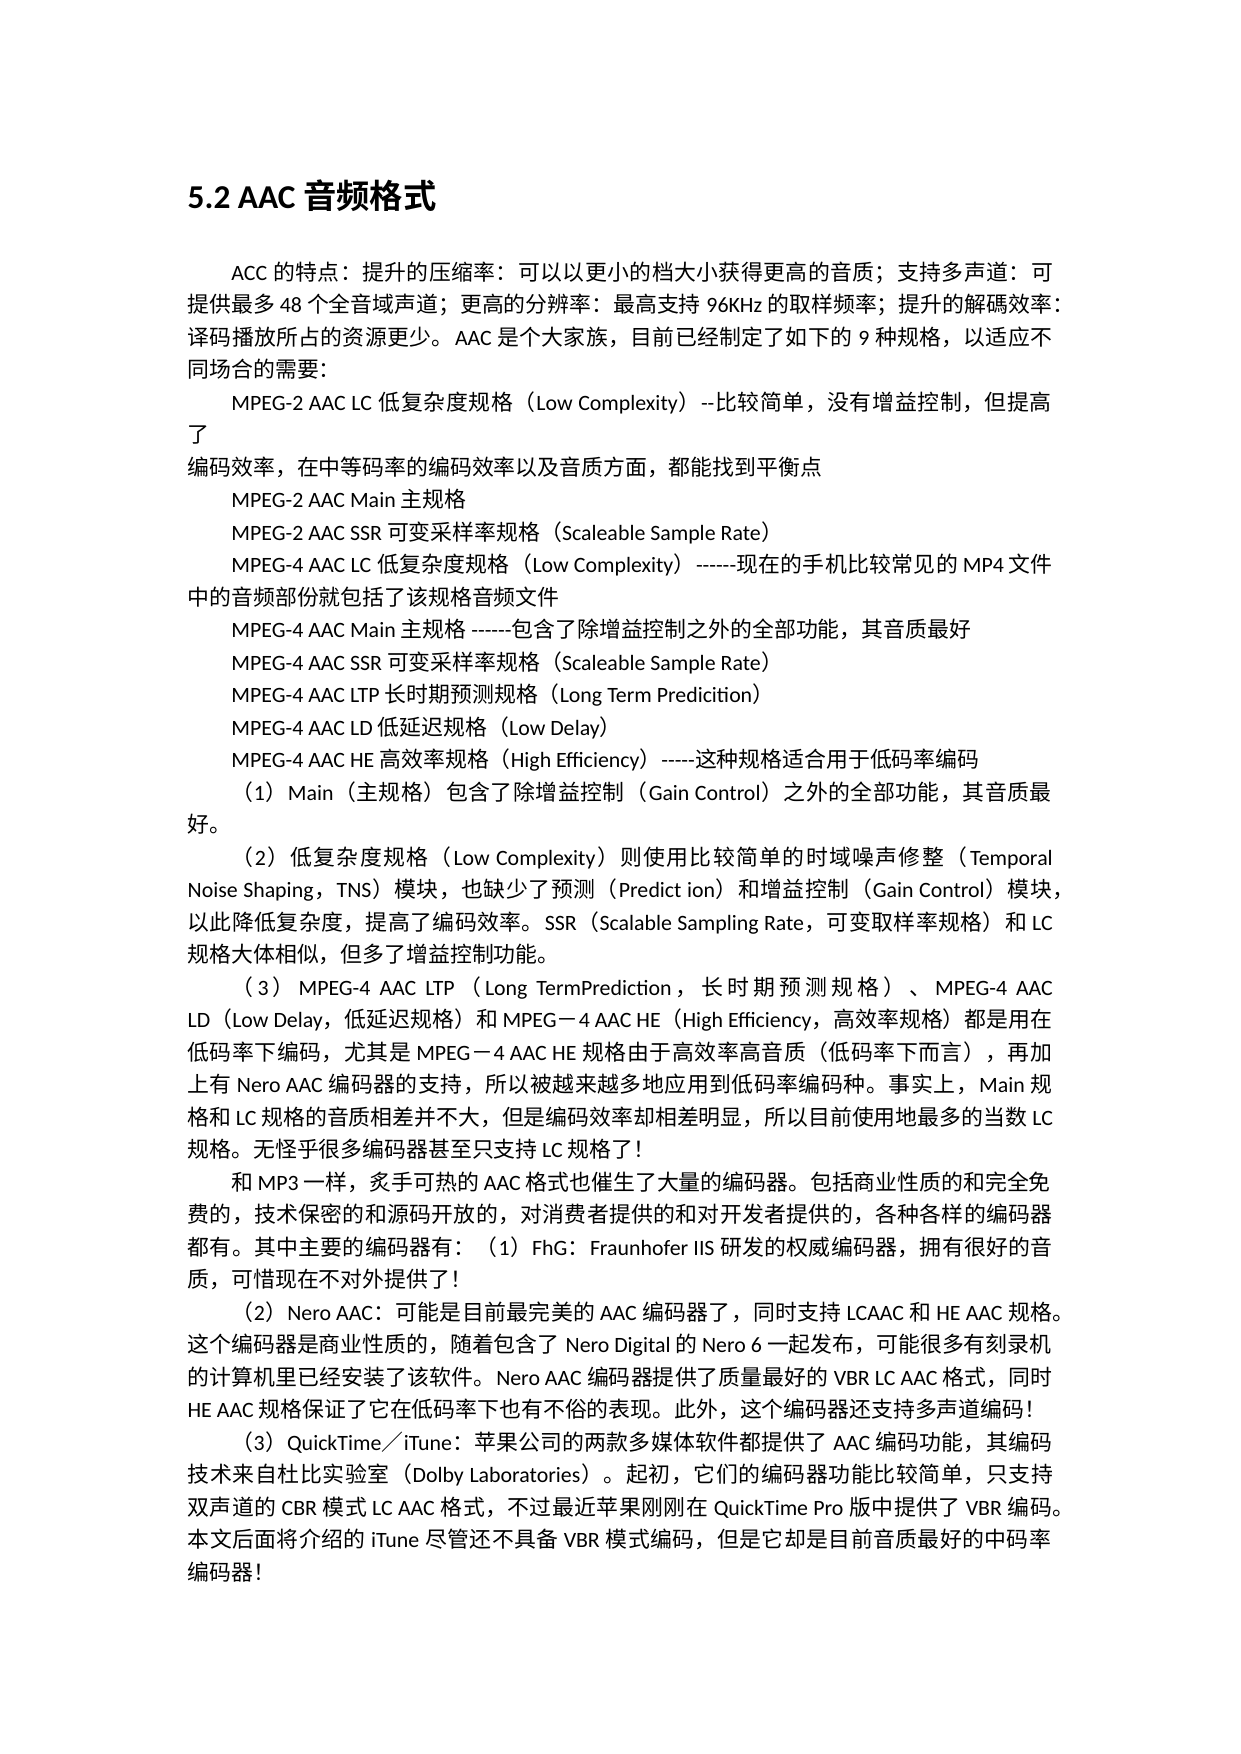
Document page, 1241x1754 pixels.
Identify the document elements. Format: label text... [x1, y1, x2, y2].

text MPEG-4 AAC LD 低延迟规格（Low Delay） [187, 709, 1053, 742]
text ACC 的特点：提升的压缩率：可以以更小的档大小获得更高的音质；支持多声道：可提供最多48 个全音域声道；更高的分辨率：最高支持96KHz 的取样频率；提升的解碼效率：译码播放所占的资源更少。AAC 是个大家族，目前已经制定了如下的9 种规格，以适应不同场合的需要： [187, 254, 1053, 384]
text 编码效率，在中等码率的编码效率以及音质方面，都能找到平衡点 [187, 449, 1053, 482]
text MPEG-4 AAC LC 低复杂度规格（Low Complexity）------现在的手机比较常见的MP4文件中的音频部份就包括了该规格音频文件 [187, 547, 1053, 612]
text （3）QuickTime／iTune：苹果公司的两款多媒体软件都提供了AAC 编码功能，其编码技术来自杜比实验室（Dolby Laboratories）。起初，它们的编码器功能比较简单，只支持双声道的CBR 模式LC AAC 格式，不过最近苹果刚刚在QuickTime Pro 版中提供了VBR 编码。本文后面将介绍的iTune 尽管还不具备VBR 模式编码，但是它却是目前音质最好的中码率编码器！ [187, 1424, 1053, 1587]
text MPEG-4 AAC HE 高效率规格（High Efficiency）-----这种规格适合用于低码率编码 [187, 742, 1053, 774]
text MPEG-2 AAC Main 主规格 [187, 482, 1053, 514]
text （3）MPEG-4 AAC LTP（Long TermPrediction，长时期预测规格）、MPEG-4 AAC LD（Low Delay，低延迟规格）和MPEG－4 AAC HE（High Efficiency，高效率规格）都是用在低码率下编码，尤其是MPEG－4 AAC HE 规格由于高效率高音质（低码率下而言），再加上有Nero AAC 编码器的支持，所以被越来越多地应用到低码率编码种。事实上，Main 规格和LC 规格的音质相差并不大，但是编码效率却相差明显，所以目前使用地最多的当数LC 规格。无怪乎很多编码器甚至只支持LC 规格了！ [187, 969, 1053, 1164]
text MPEG-2 AAC LC 低复杂度规格（Low Complexity）--比较简单，没有增益控制，但提高了 [187, 384, 1053, 449]
text MPEG-4 AAC SSR 可变采样率规格（Scaleable Sample Rate） [187, 644, 1053, 677]
text 和MP3 一样，炙手可热的AAC 格式也催生了大量的编码器。包括商业性质的和完全免费的，技术保密的和源码开放的，对消费者提供的和对开发者提供的，各种各样的编码器都有。其中主要的编码器有：（1）FhG：Fraunhofer IIS 研发的权威编码器，拥有很好的音质，可惜现在不对外提供了！ [187, 1164, 1053, 1294]
text （2）低复杂度规格（Low Complexity）则使用比较简单的时域噪声修整（Temporal Noise Shaping，TNS）模块，也缺少了预测（Predict ion）和增益控制（Gain Control）模块，以此降低复杂度，提高了编码效率。SSR（Scalable Sampling Rate，可变取样率规格）和LC 规格大体相似，但多了增益控制功能。 [187, 839, 1053, 969]
text （1）Main（主规格）包含了除增益控制（Gain Control）之外的全部功能，其音质最好。 [187, 774, 1053, 839]
text MPEG-4 AAC Main 主规格 ------包含了除增益控制之外的全部功能，其音质最好 [187, 612, 1053, 644]
subtitle 5.2 AAC 音频格式 [187, 162, 1053, 227]
text MPEG-4 AAC LTP 长时期预测规格（Long Term Predicition） [187, 677, 1053, 709]
text （2）Nero AAC：可能是目前最完美的AAC 编码器了，同时支持LCAAC 和HE AAC 规格。这个编码器是商业性质的，随着包含了Nero Digital 的Nero 6 一起发布，可能很多有刻录机的计算机里已经安装了该软件。Nero AAC 编码器提供了质量最好的VBR LC AAC 格式，同时HE AAC 规格保证了它在低码率下也有不俗的表现。此外，这个编码器还支持多声道编码！ [187, 1294, 1053, 1424]
text MPEG-2 AAC SSR 可变采样率规格（Scaleable Sample Rate） [187, 514, 1053, 547]
